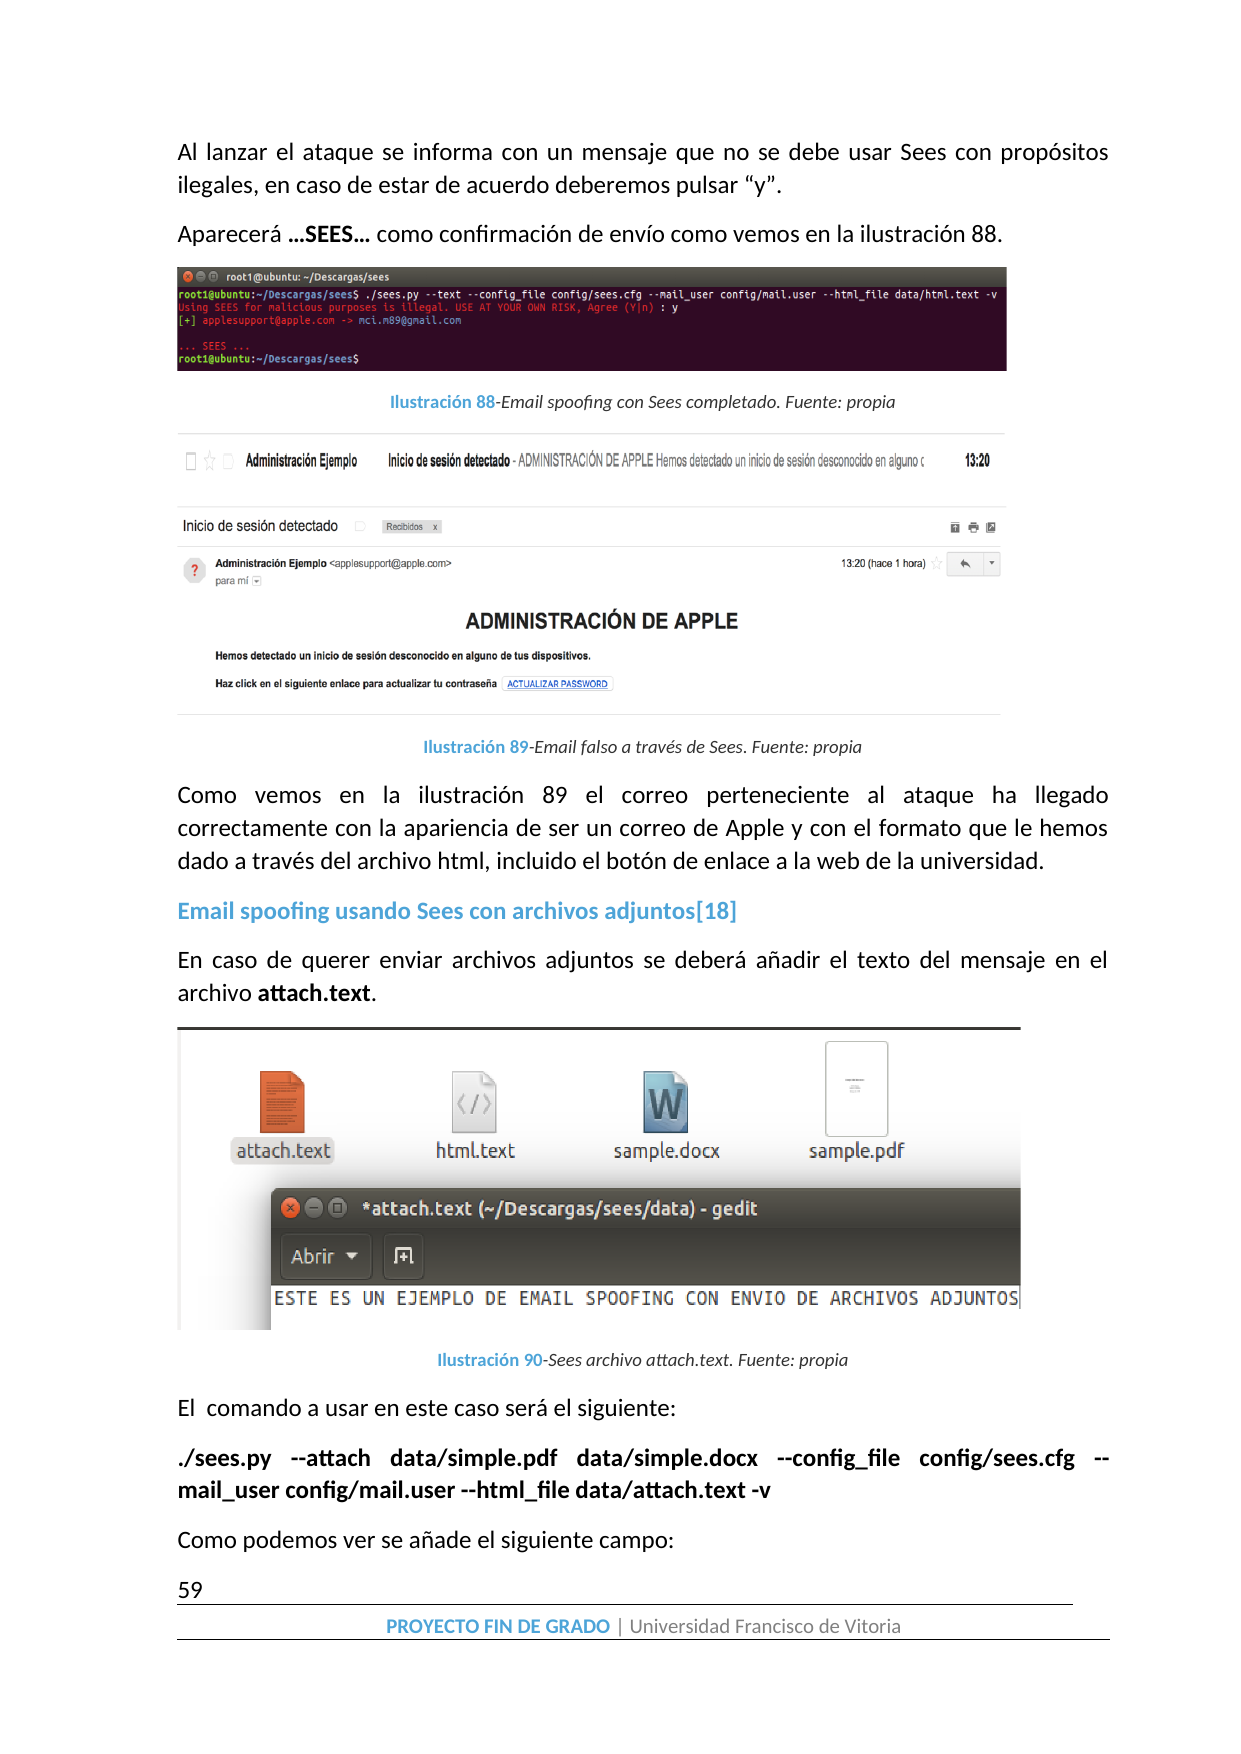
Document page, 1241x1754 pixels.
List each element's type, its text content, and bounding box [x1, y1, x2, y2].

text ./sees.py --attach data/simple.pdf data/simple.docx --config_file config/sees.cfg --mail_user config/mail.user --html_file data/attach.text -v [177, 1442, 1110, 1505]
text Aparecerá …SEES… como confirmación de envío como vemos en la ilustración 88. [177, 218, 1110, 249]
text Como podemos ver se añade el siguiente campo: [177, 1524, 1110, 1555]
text Al lanzar el ataque se informa con un mensaje que no se debe usar Sees con propósitos ilegales, en caso de estar de acuerdo deberemos pulsar “y”. [177, 136, 1110, 199]
picture [177, 267, 1007, 371]
picture [177, 433, 1005, 487]
text Email spoofing usando Sees con archivos adjuntos[18] [177, 895, 1110, 925]
text Ilustración 88-Email spoofing con Sees completado. Fuente: propia [177, 390, 1110, 413]
text Como vemos en la ilustración 89 el correo perteneciente al ataque ha llegado correctamente con la apariencia de ser un correo de Apple y con el formato que le hemos dado a través del archivo html, incluido el botón de enlace a la web de la universidad. [177, 779, 1110, 876]
text Ilustración 89-Email falso a través de Sees. Fuente: propia [177, 736, 1110, 759]
text El comando a usar en este caso será el siguiente: [177, 1392, 1110, 1423]
picture [177, 1027, 1021, 1330]
text Ilustración 90-Sees archivo attach.text. Fuente: propia [177, 1348, 1110, 1371]
text En caso de querer enviar archivos adjuntos se deberá añadir el texto del mensaje en el archivo attach.text. [177, 944, 1110, 1008]
picture [177, 505, 1007, 717]
